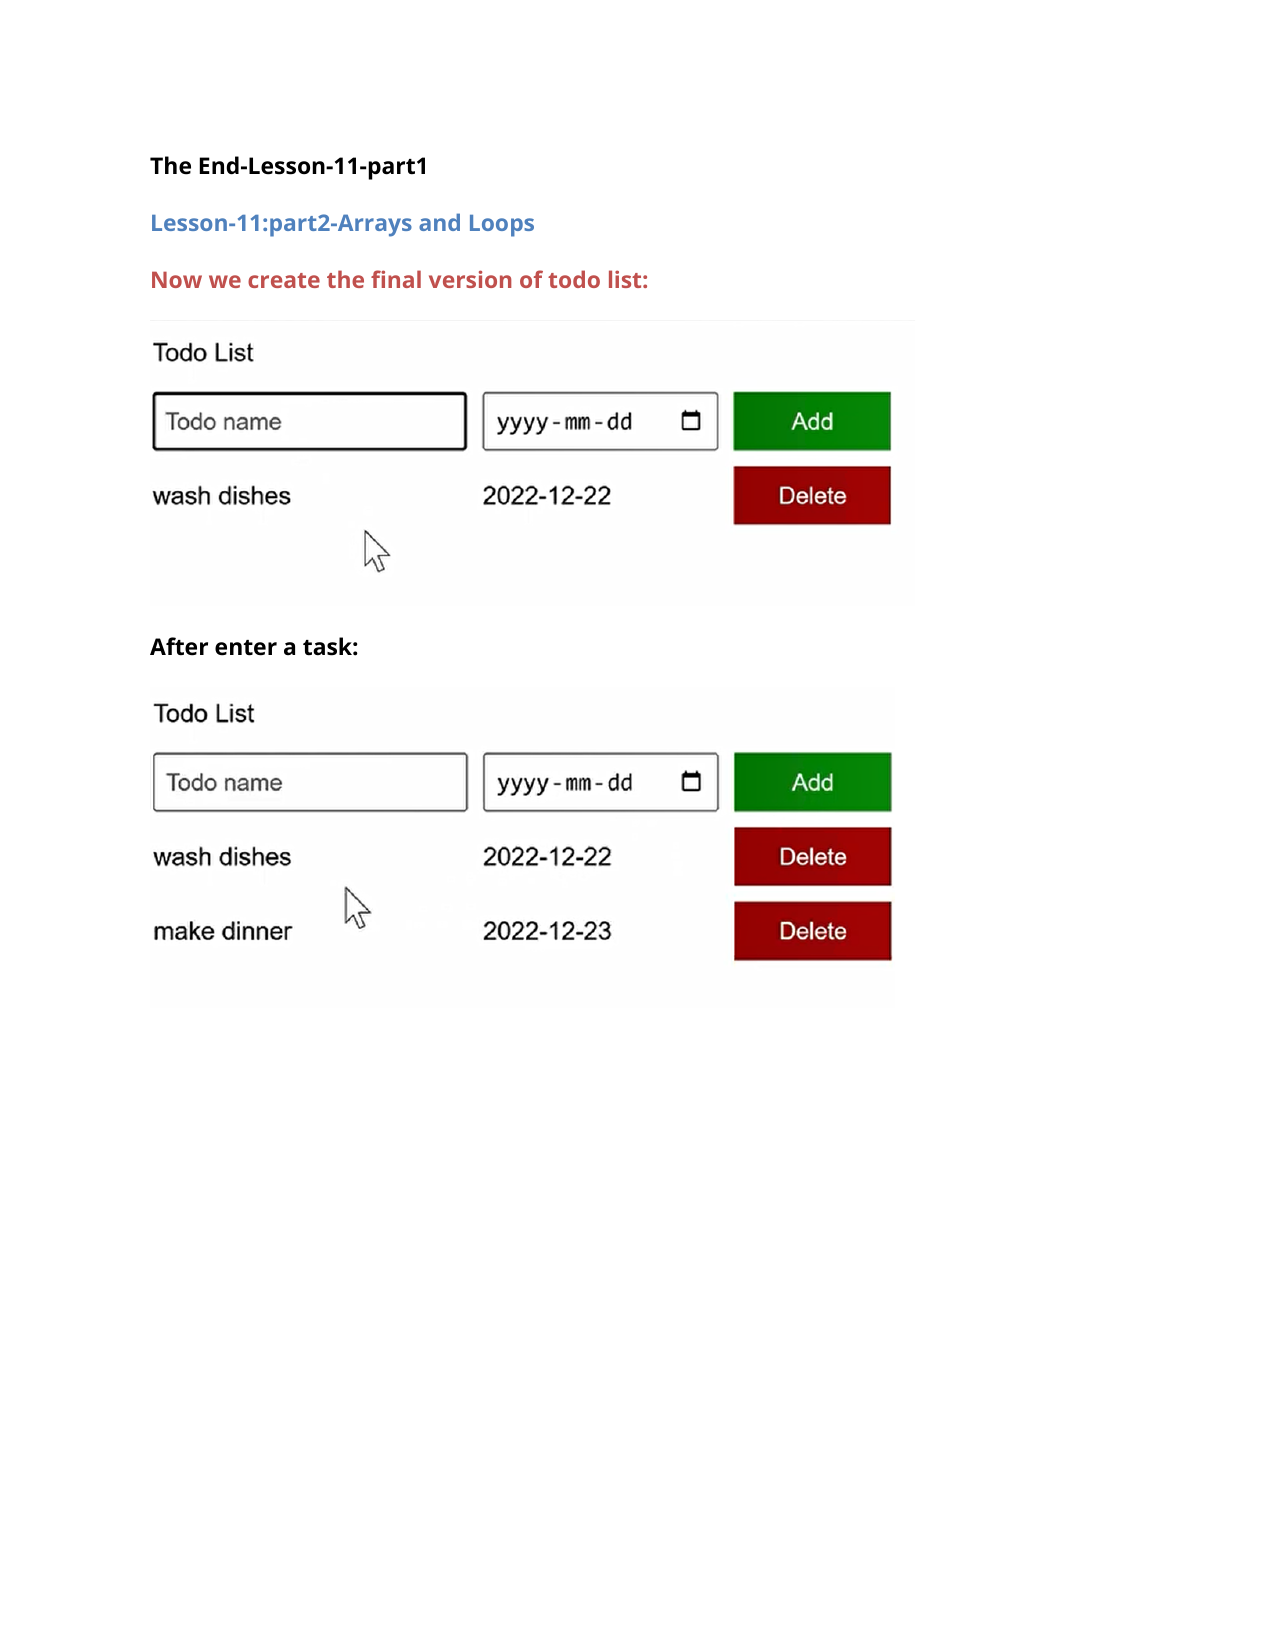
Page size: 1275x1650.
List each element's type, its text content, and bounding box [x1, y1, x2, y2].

text After enter a task: [150, 631, 1125, 662]
text Now we create the final version of todo list: [150, 263, 1125, 295]
picture [150, 687, 896, 1008]
text The End-Lesson-11-part1 [150, 150, 1125, 181]
picture [150, 320, 916, 606]
text Lesson-11:part2-Arrays and Loops [150, 207, 1125, 238]
